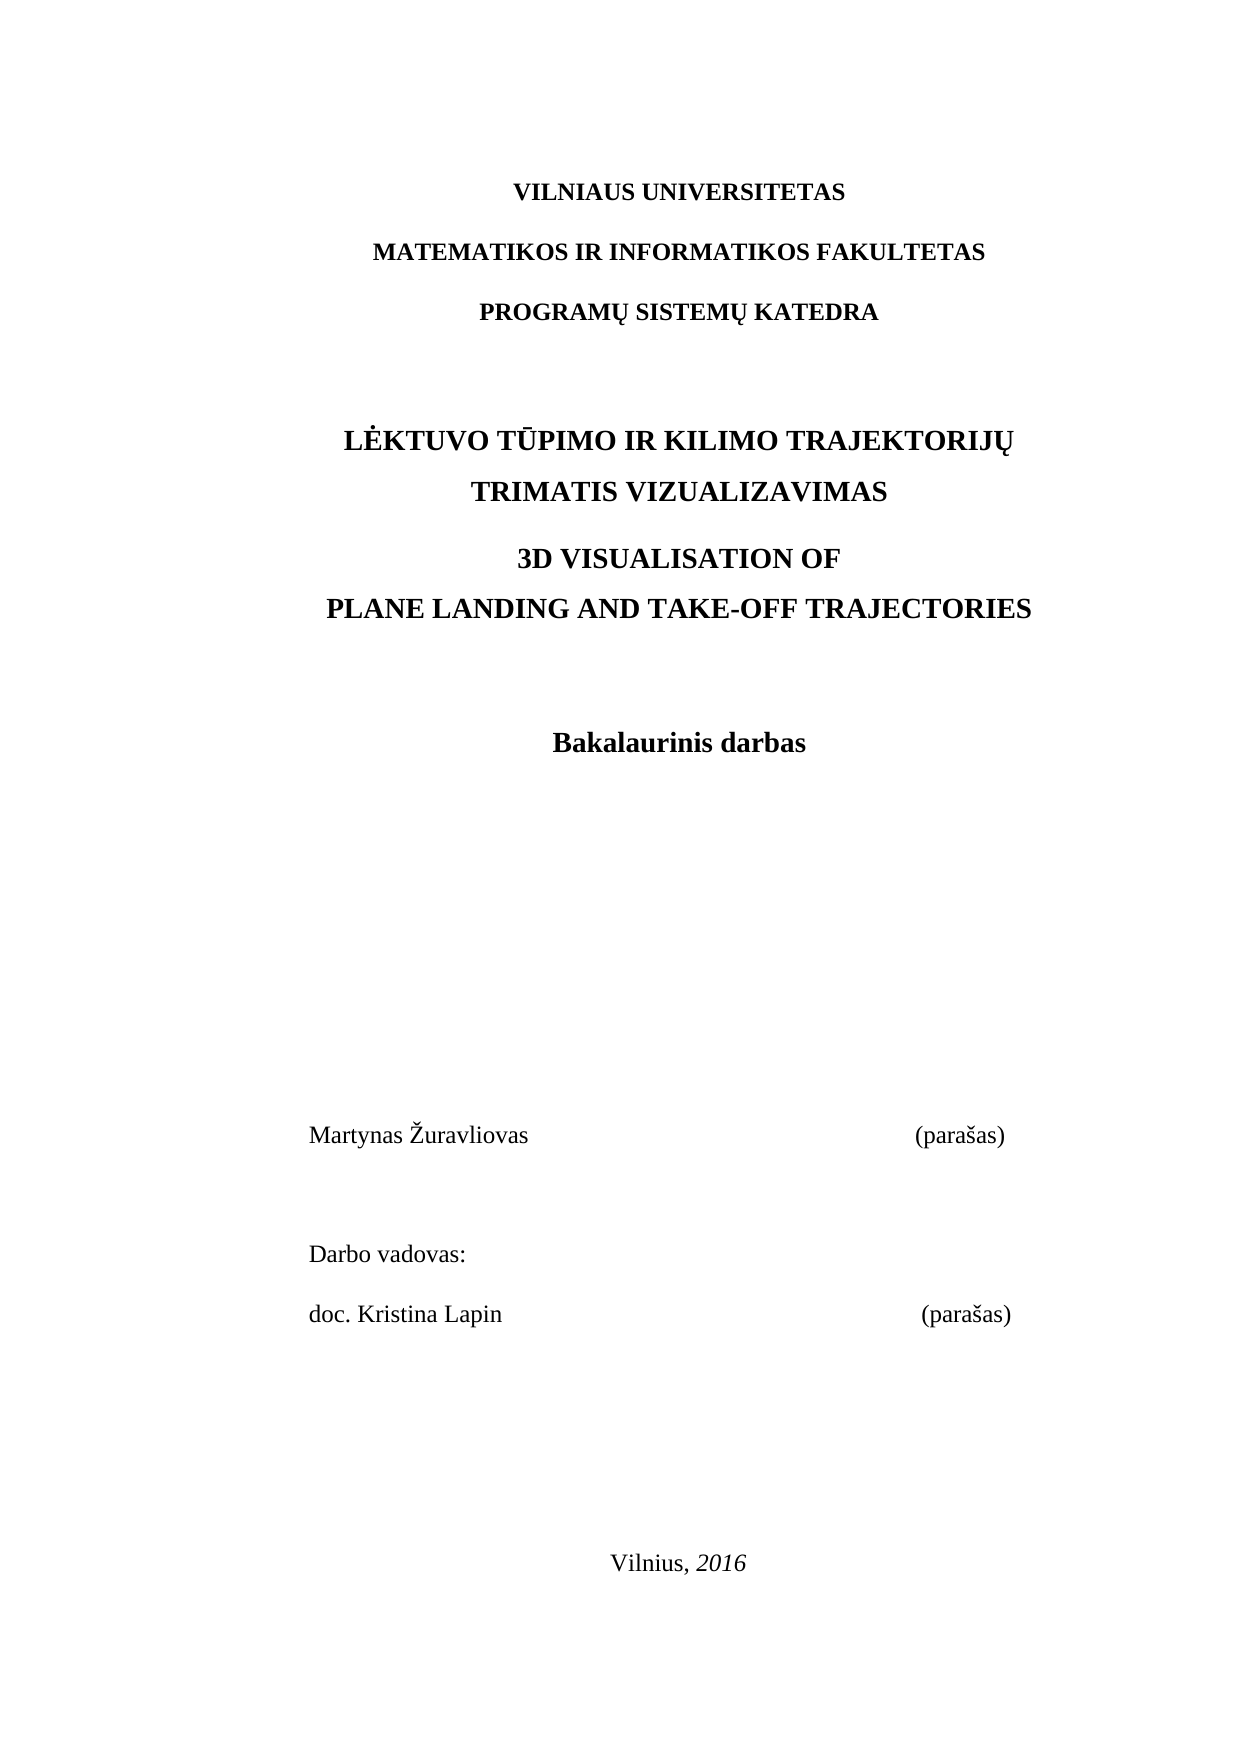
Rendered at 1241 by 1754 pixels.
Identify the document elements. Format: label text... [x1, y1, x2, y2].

text Darbo vadovas: [177, 1239, 1181, 1268]
text doc. Kristina Lapin (parašas) [177, 1299, 1181, 1328]
text Bakalaurinis darbas [177, 725, 1181, 759]
text PROGRAMŲ SISTEMŲ KATEDRA [177, 297, 1181, 326]
text VILNIAUS UNIVERSITETAS [177, 177, 1181, 206]
text LĖKTUVO TŪPIMO IR KILIMO TRAJEKTORIJŲ TRIMATIS VIZUALIZAVIMAS [177, 423, 1181, 507]
text MATEMATIKOS IR INFORMATIKOS FAKULTETAS [177, 237, 1181, 266]
text 3D VISUALISATION OF PLANE LANDING AND TAKE-OFF TRAJECTORIES [177, 541, 1181, 625]
text Martynas Žuravliovas (parašas) [177, 1120, 1181, 1148]
text Vilnius, 2016 [177, 1548, 1181, 1577]
